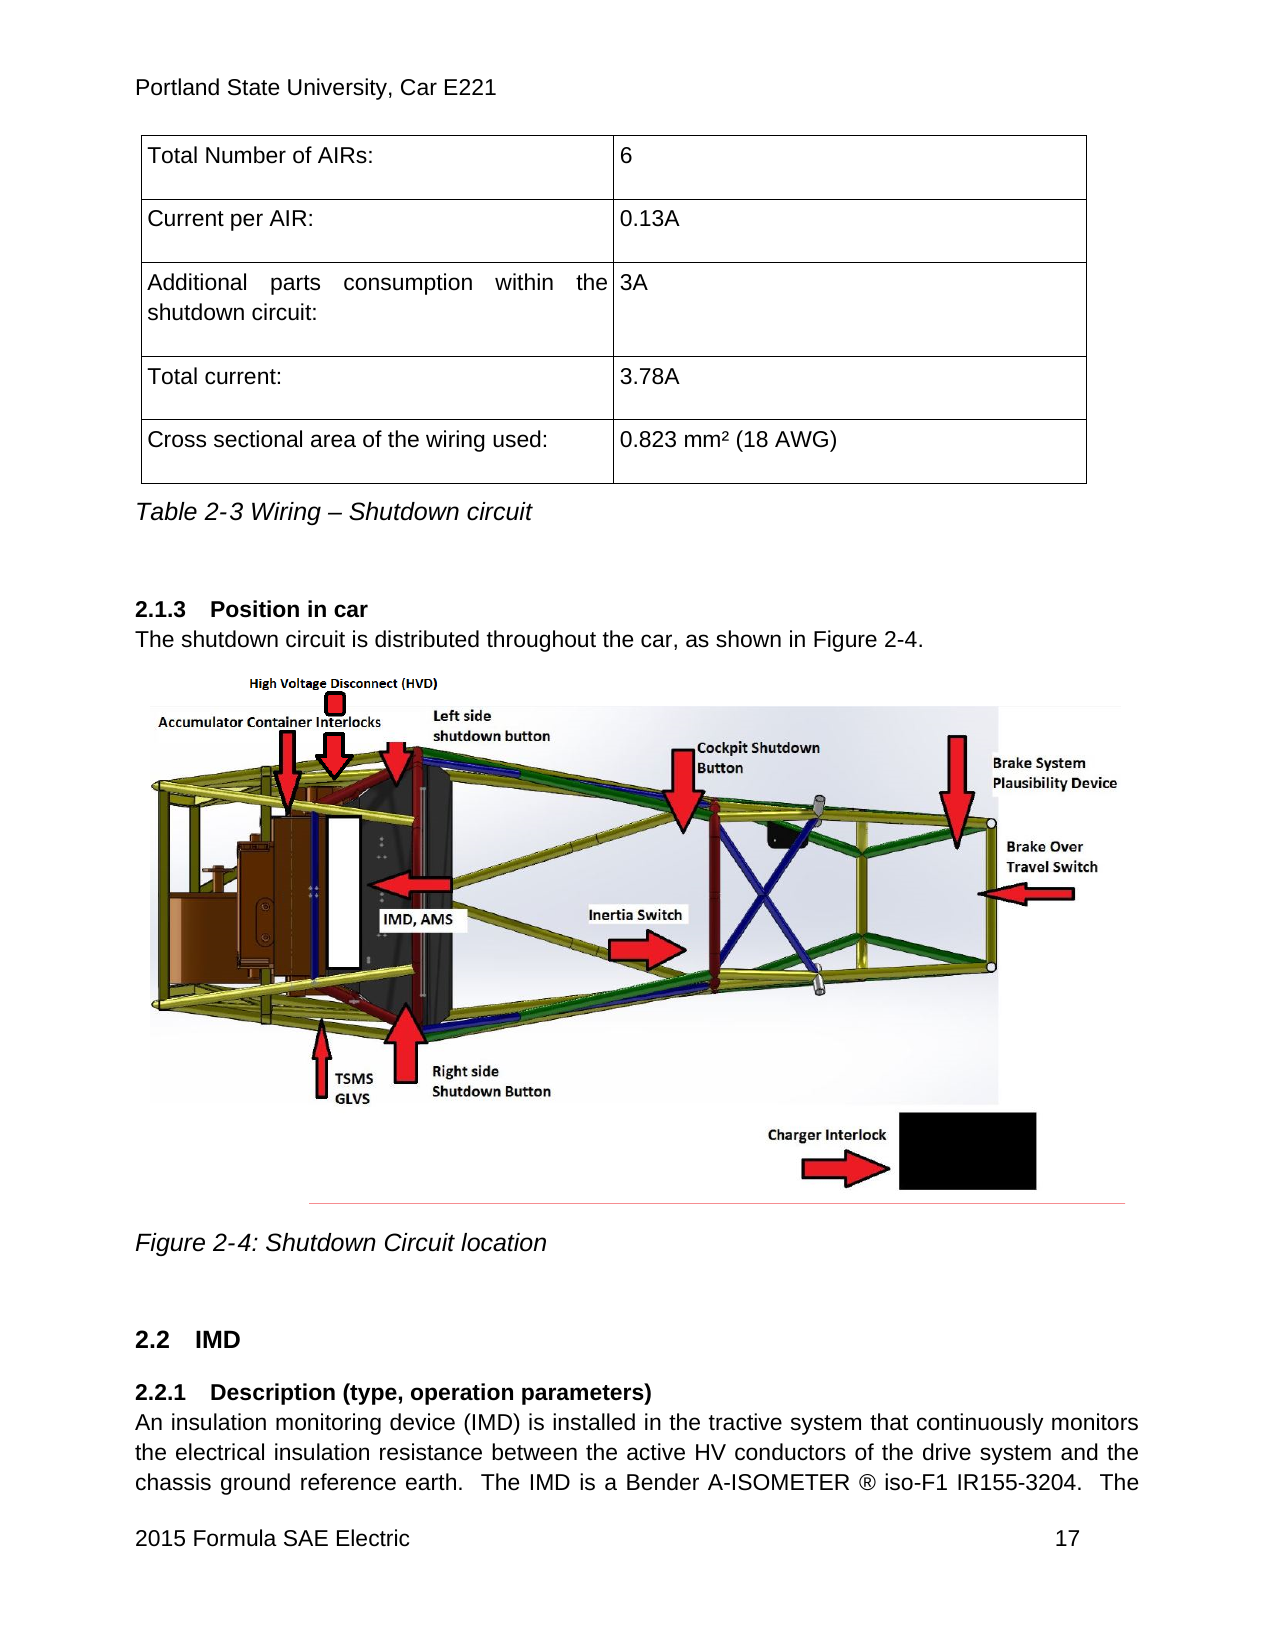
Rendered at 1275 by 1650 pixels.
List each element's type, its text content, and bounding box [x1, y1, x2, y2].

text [135, 1409, 1140, 1496]
picture [150, 677, 1125, 1204]
table_header 6 [614, 136, 1086, 198]
table_cell 3A [614, 263, 1086, 356]
table_cell 0.823 mm² (18 AWG) [614, 420, 1086, 483]
subtitle Description (type, operation parameters) [135, 1379, 1140, 1405]
table_cell Current per AIR: [142, 200, 613, 262]
subtitle Position in car [135, 596, 1140, 622]
table_cell Cross sectional area of the wiring used: [142, 420, 613, 483]
table_cell 3.78A [614, 357, 1086, 419]
table_header Total Number of AIRs: [142, 136, 613, 198]
table_cell 0.13A [614, 200, 1086, 262]
table_cell Additional parts consumption within the shutdown circuit: [142, 263, 613, 356]
subtitle IMD [135, 1325, 1140, 1354]
table_cell Total current: [142, 357, 613, 419]
